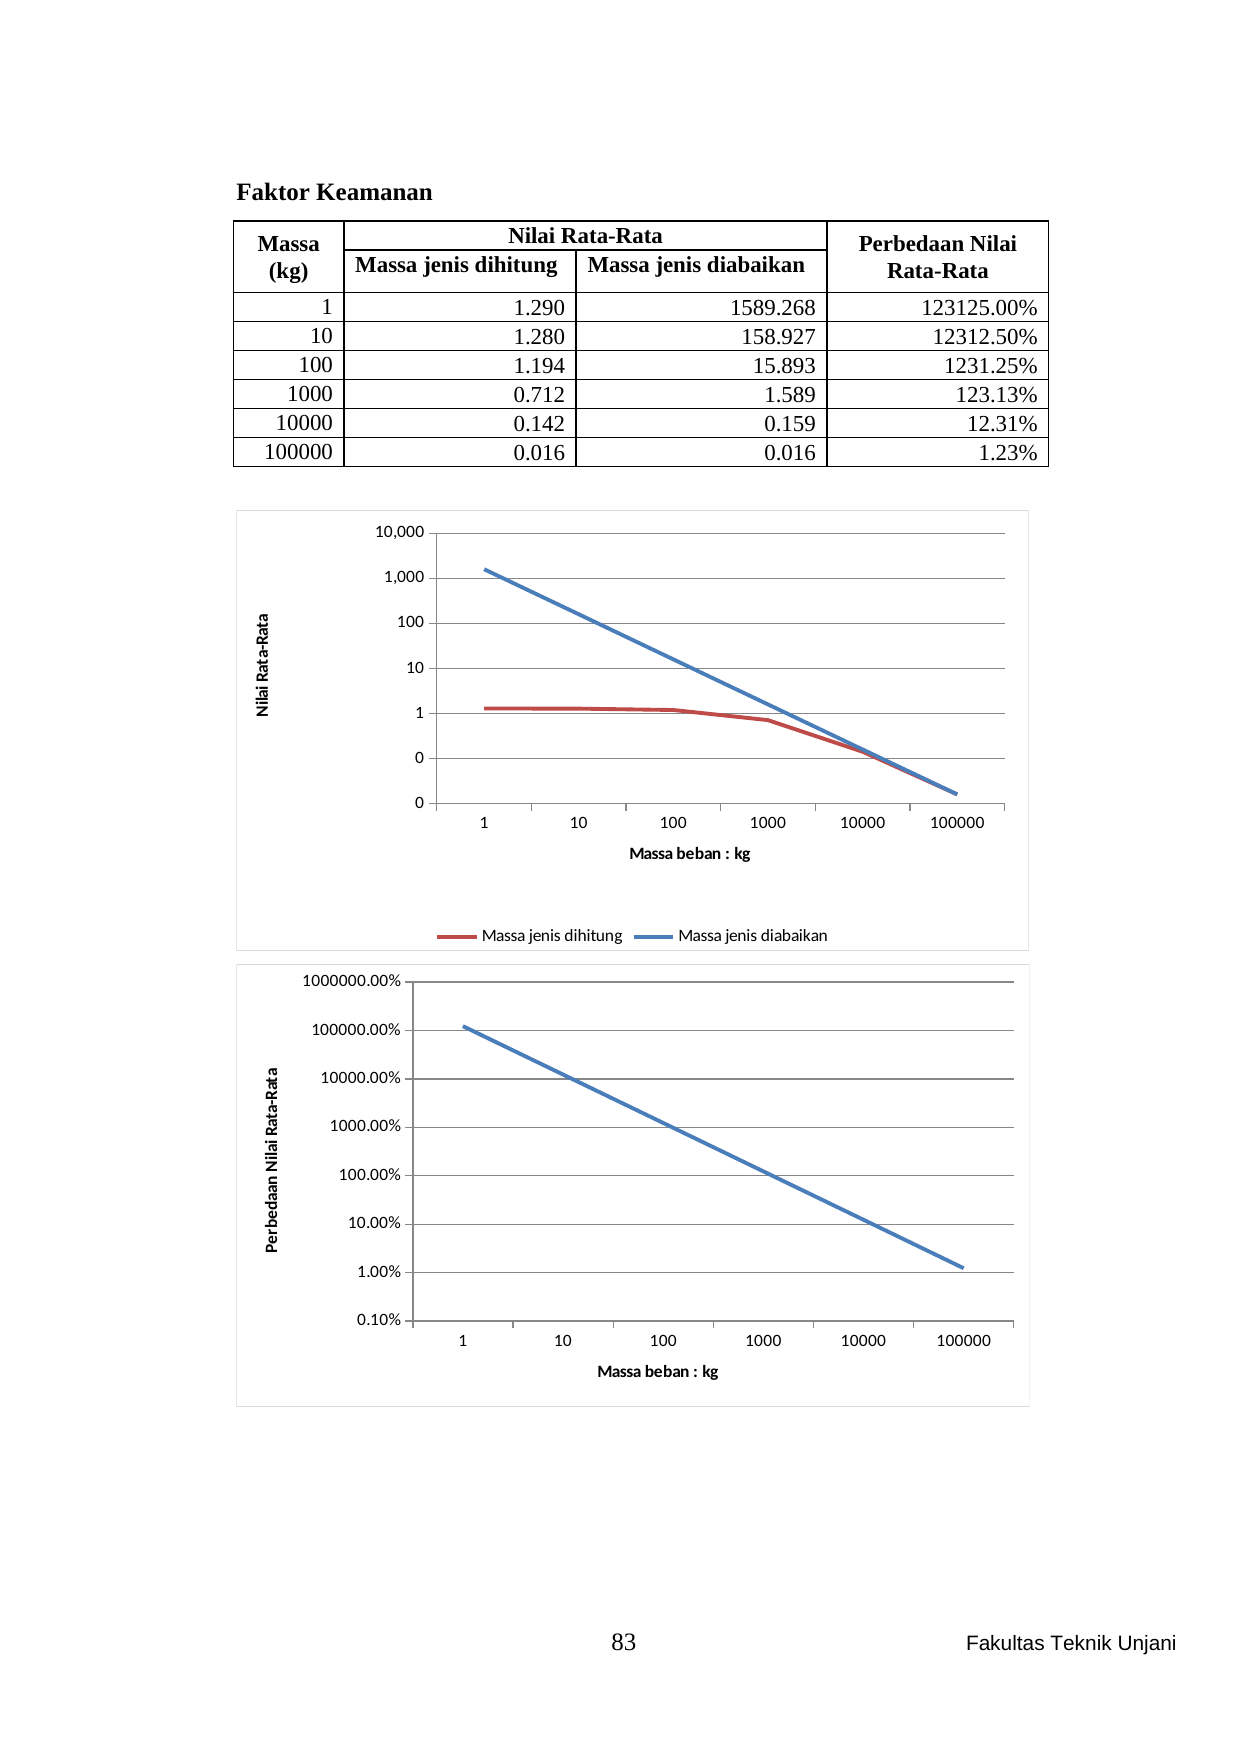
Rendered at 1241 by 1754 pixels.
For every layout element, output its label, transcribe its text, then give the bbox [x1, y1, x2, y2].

table_cell 1000 [234, 380, 343, 408]
table_cell 1231.25% [828, 351, 1048, 379]
table_header Nilai Rata-Rata [345, 222, 826, 249]
table_cell 1.280 [345, 322, 575, 350]
table_cell 123125.00% [828, 293, 1048, 321]
table_cell 123.13% [828, 380, 1048, 408]
table_cell 1 [234, 293, 343, 321]
table_cell 0.712 [345, 380, 575, 408]
table_cell 1.290 [345, 293, 575, 321]
table_cell 158.927 [577, 322, 826, 350]
table_cell 1589.268 [577, 293, 826, 321]
table_header Massa (kg) [234, 222, 343, 292]
table_cell 15.893 [577, 351, 826, 379]
table_cell 0.016 [577, 438, 826, 466]
table_cell 1.589 [577, 380, 826, 408]
table_header Perbedaan Nilai Rata-Rata [828, 222, 1048, 292]
table_cell 10000 [234, 409, 343, 437]
table_cell 12312.50% [828, 322, 1048, 350]
table_cell 1.194 [345, 351, 575, 379]
table_cell 100 [234, 351, 343, 379]
table_cell Massa jenis diabaikan [577, 251, 826, 292]
text Faktor Keamanan [236, 177, 1063, 206]
table_cell 10 [234, 322, 343, 350]
table_cell Massa jenis dihitung [345, 251, 575, 292]
table_cell 12.31% [828, 409, 1048, 437]
table_cell 0.016 [345, 438, 575, 466]
table_cell 100000 [234, 438, 343, 466]
table_cell 0.159 [577, 409, 826, 437]
table_cell 0.142 [345, 409, 575, 437]
table_cell 1.23% [828, 438, 1048, 466]
